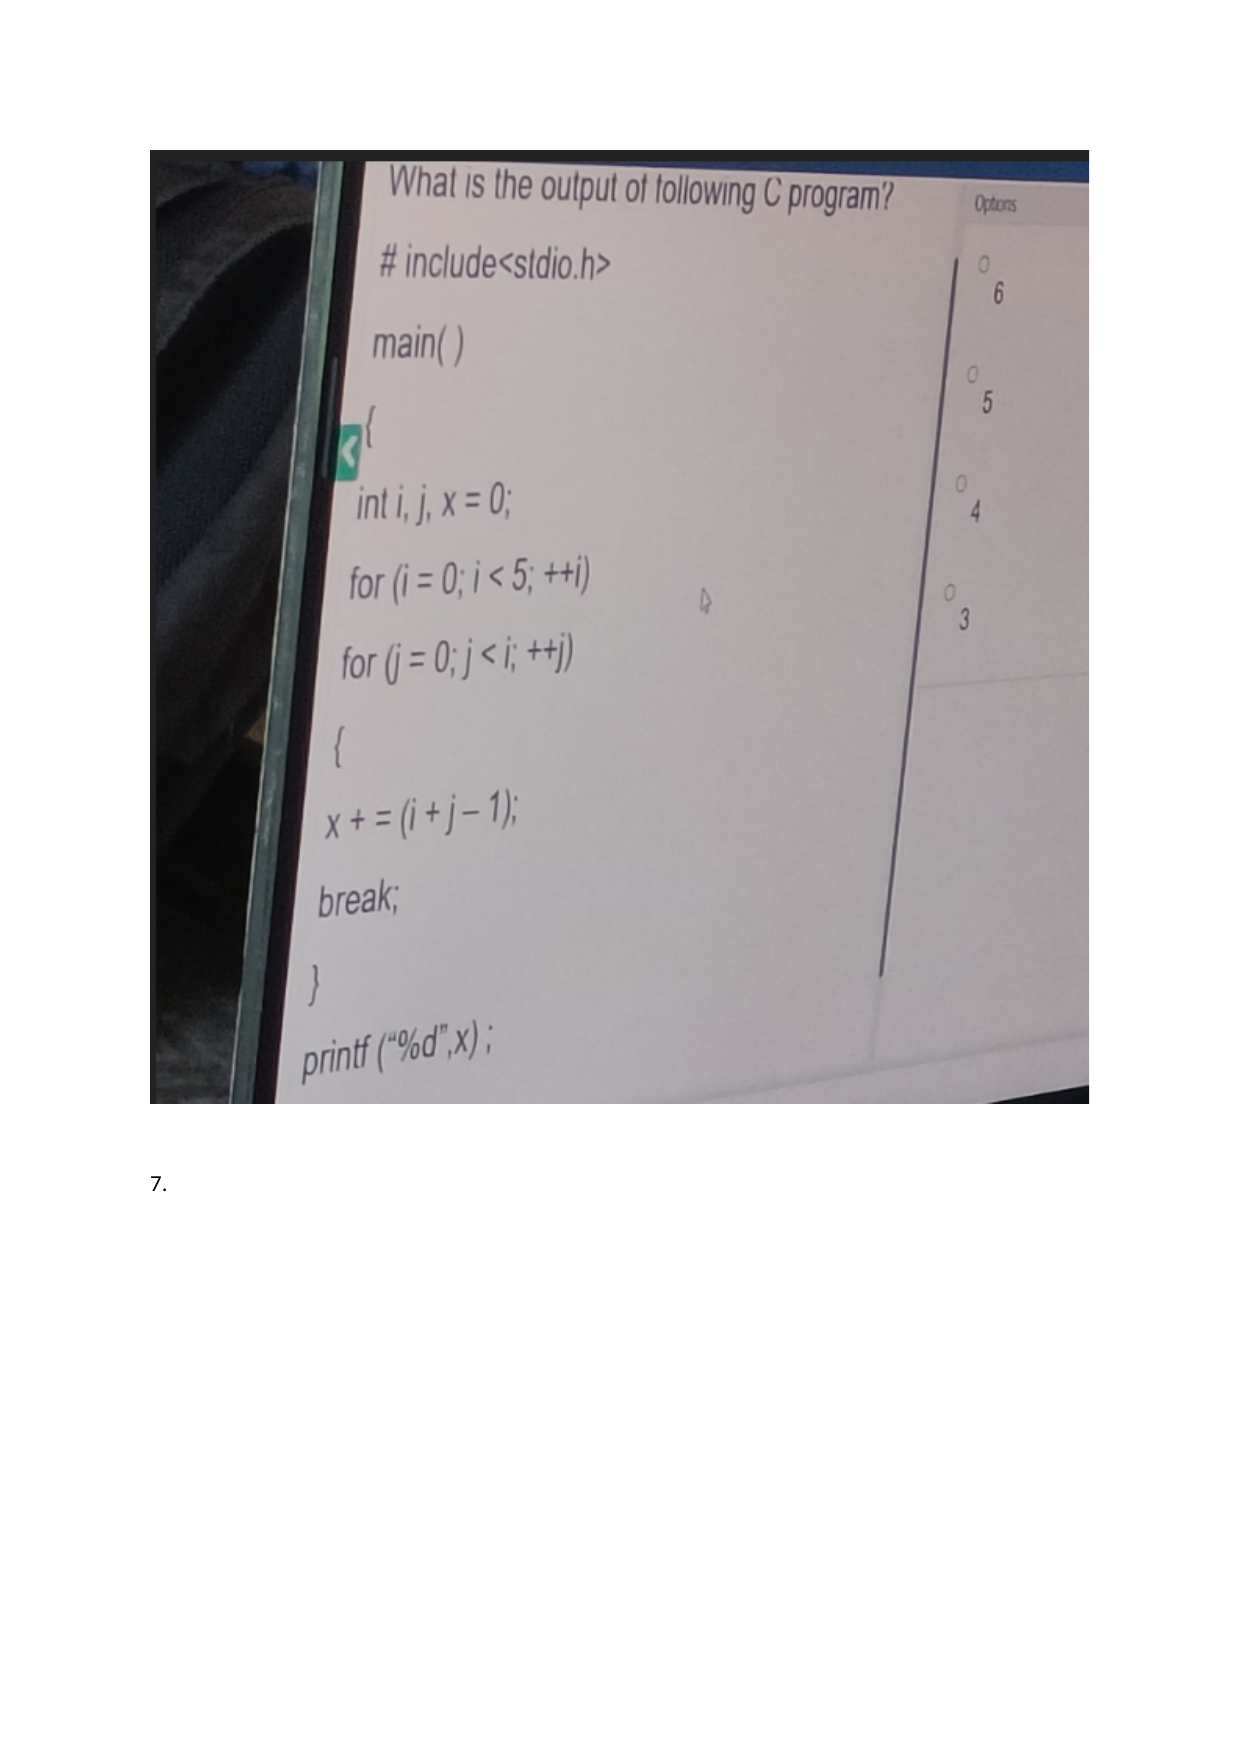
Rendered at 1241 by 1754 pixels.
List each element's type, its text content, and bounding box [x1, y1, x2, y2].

text 7. [150, 1169, 1090, 1197]
picture [150, 150, 1090, 1104]
